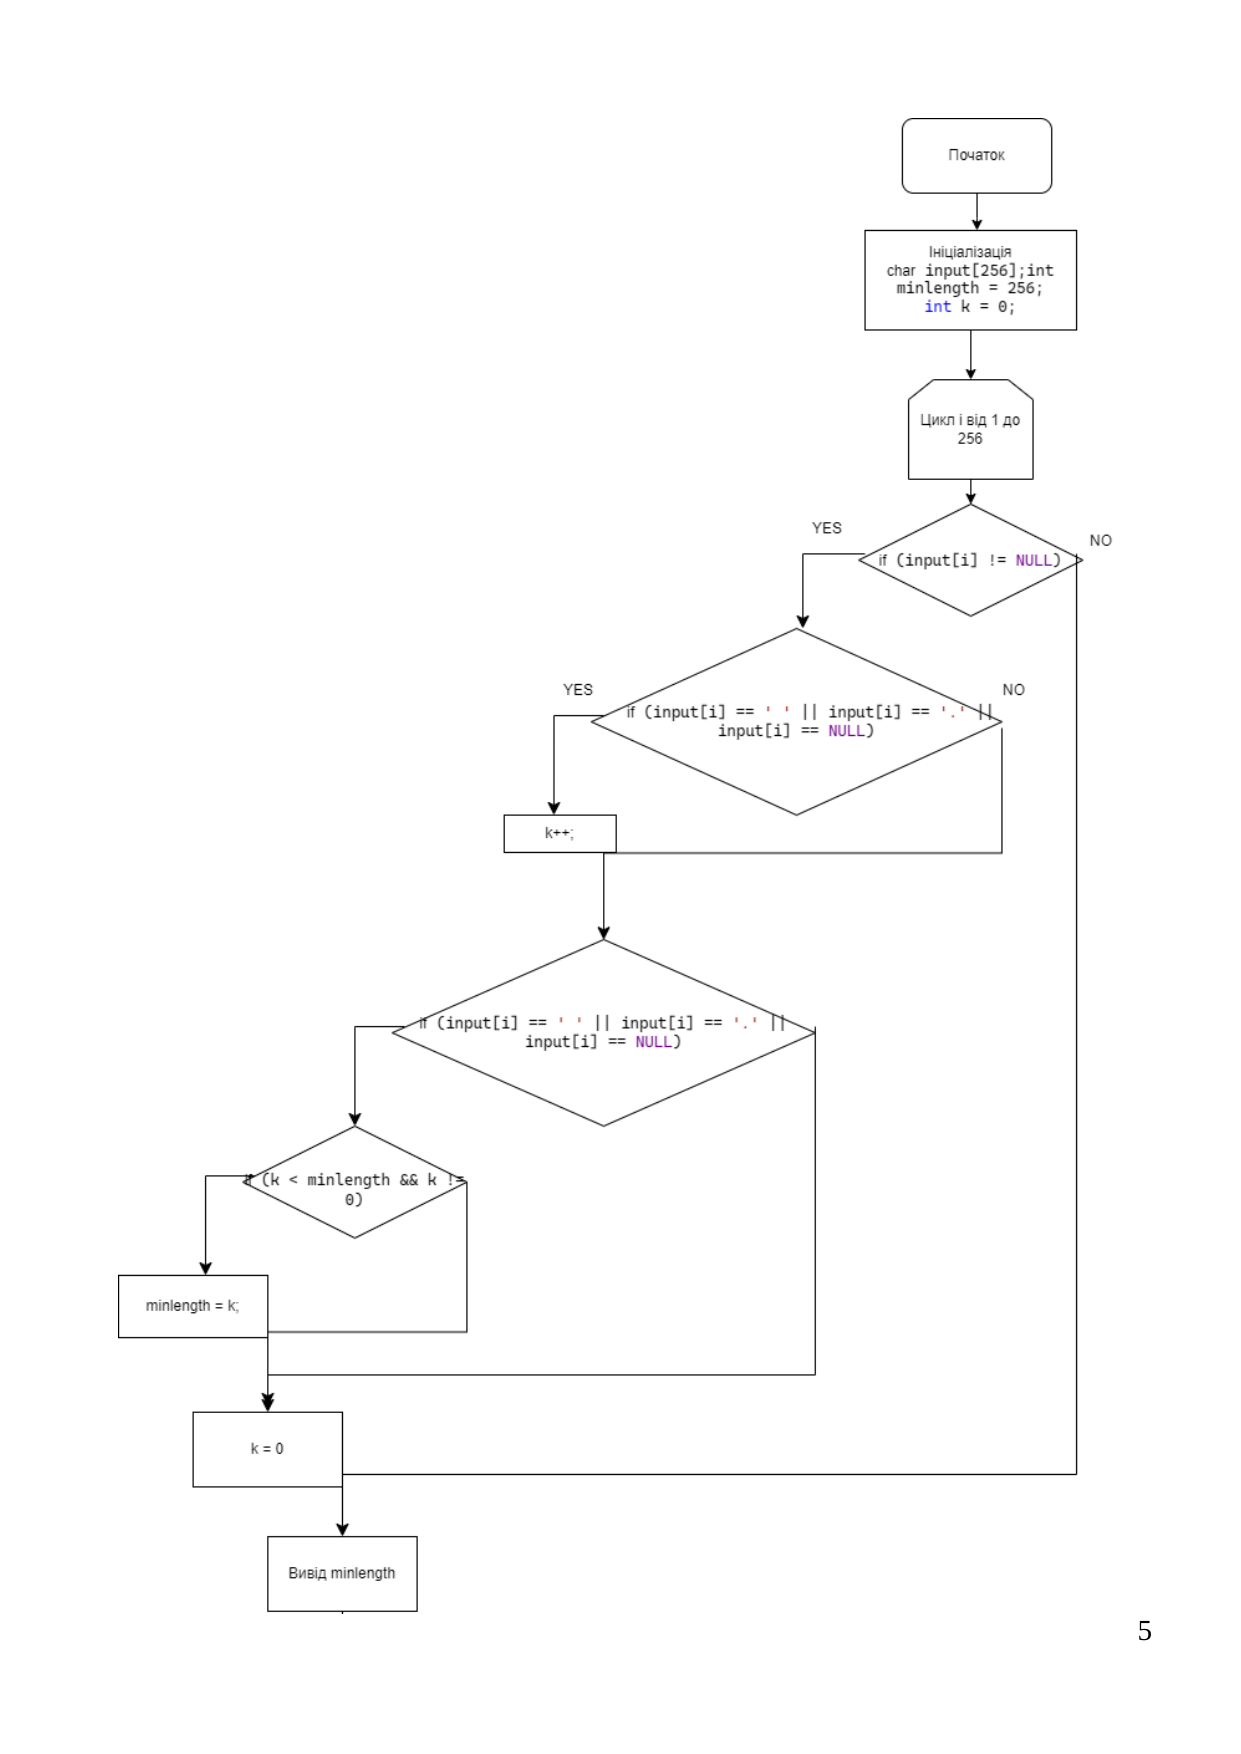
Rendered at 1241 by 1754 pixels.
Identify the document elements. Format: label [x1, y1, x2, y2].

picture [118, 118, 1152, 1614]
